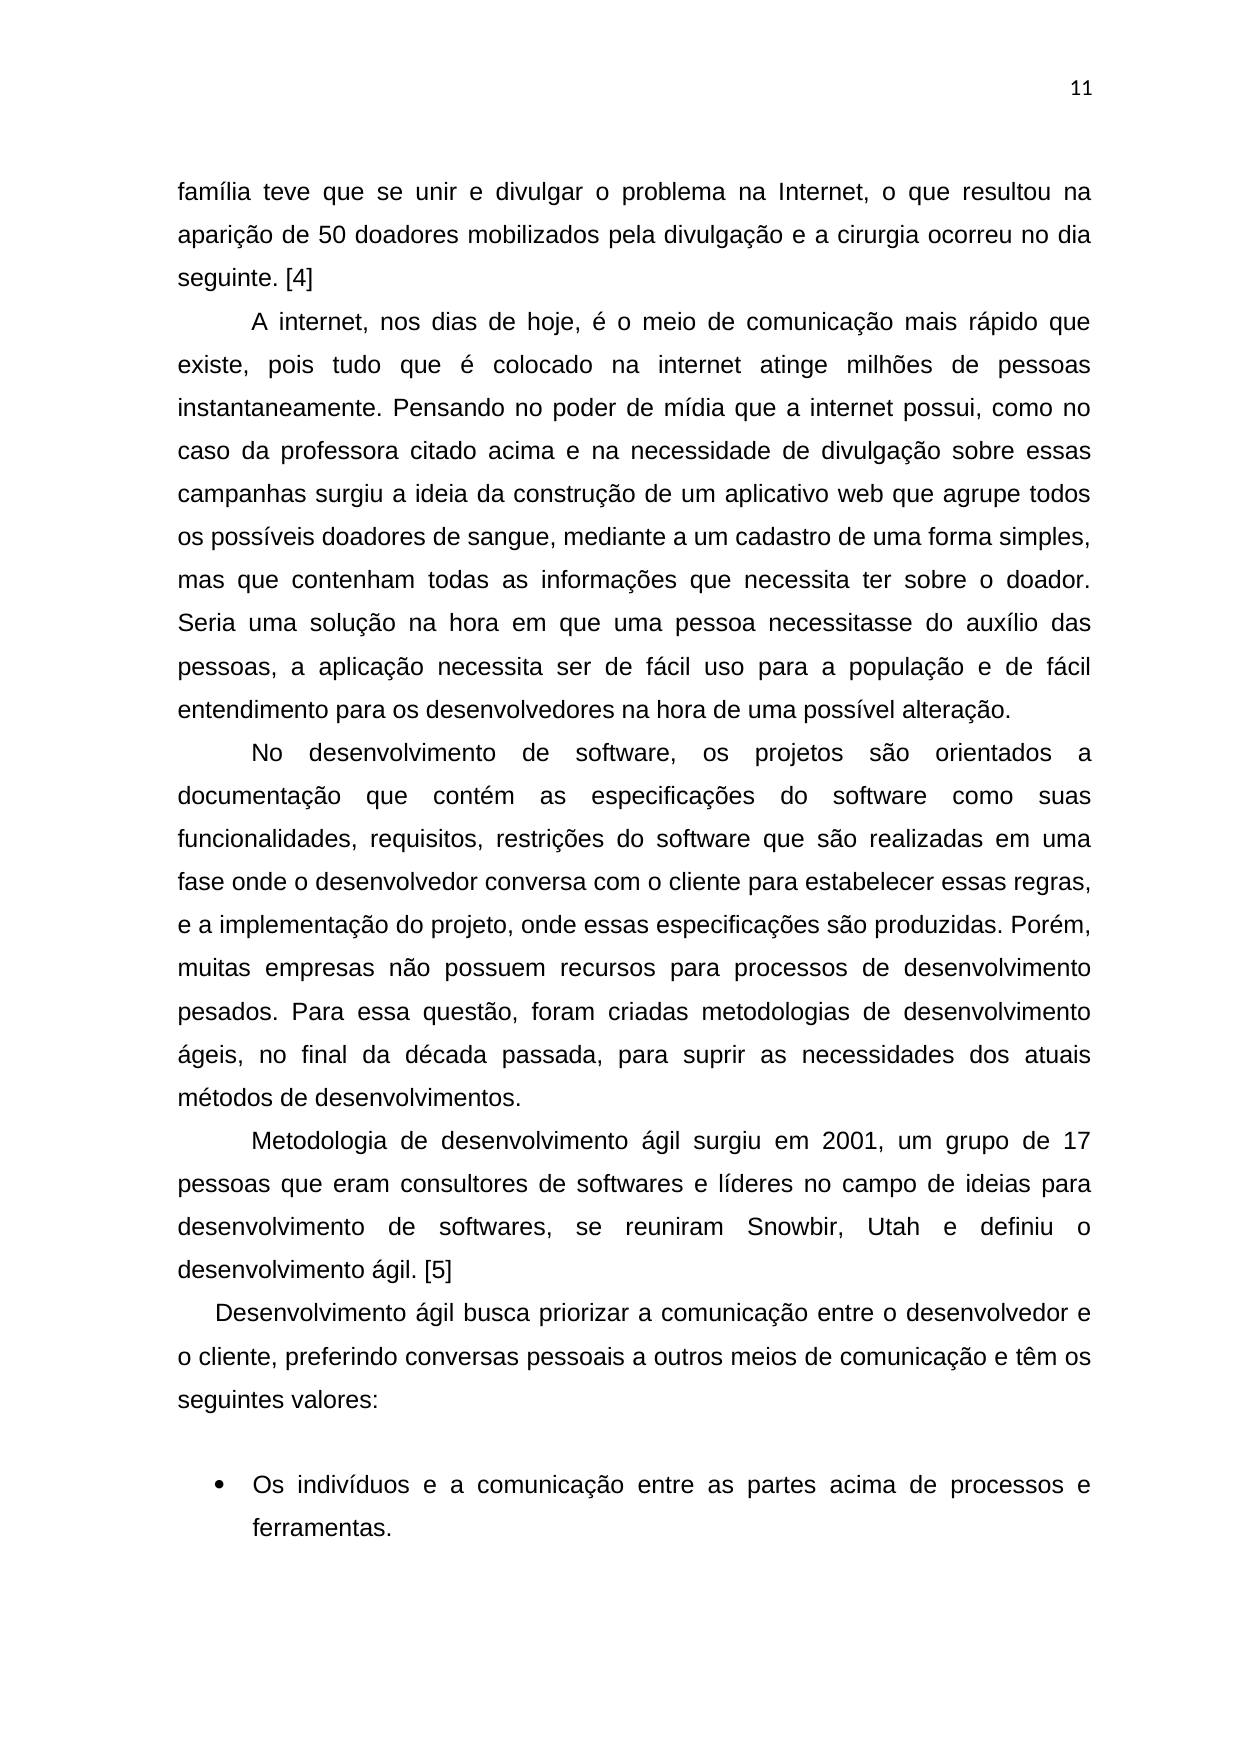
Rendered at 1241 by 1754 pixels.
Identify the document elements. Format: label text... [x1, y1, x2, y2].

text A internet, nos dias de hoje, é o meio de comunicação mais rápido que existe, pois tudo que é colocado na internet atinge milhões de pessoas instantaneamente. Pensando no poder de mídia que a internet possui, como no caso da professora citado acima e na necessidade de divulgação sobre essas campanhas surgiu a ideia da construção de um aplicativo web que agrupe todos os possíveis doadores de sangue, mediante a um cadastro de uma forma simples, mas que contenham todas as informações que necessita ter sobre o doador. Seria uma solução na hora em que uma pessoa necessitasse do auxílio das pessoas, a aplicação necessita ser de fácil uso para a população e de fácil entendimento para os desenvolvedores na hora de uma possível alteração. [177, 307, 1092, 723]
text Metodologia de desenvolvimento ágil surgiu em 2001, um grupo de 17 pessoas que eram consultores de softwares e líderes no campo de ideias para desenvolvimento de softwares, se reuniram Snowbir, Utah e definiu o desenvolvimento ágil. [5] [177, 1126, 1092, 1284]
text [177, 177, 1092, 292]
list Os indivíduos e a comunicação entre as partes acima de processos e ferramentas. [215, 1470, 1092, 1542]
text Desenvolvimento ágil busca priorizar a comunicação entre o desenvolvedor e o cliente, preferindo conversas pessoais a outros meios de comunicação e têm os seguintes valores: [177, 1298, 1092, 1413]
text No desenvolvimento de software, os projetos são orientados a documentação que contém as especificações do software como suas funcionalidades, requisitos, restrições do software que são realizadas em uma fase onde o desenvolvedor conversa com o cliente para estabelecer essas regras, e a implementação do projeto, onde essas especificações são produzidas. Porém, muitas empresas não possuem recursos para processos de desenvolvimento pesados. Para essa questão, foram criadas metodologias de desenvolvimento ágeis, no final da década passada, para suprir as necessidades dos atuais métodos de desenvolvimentos. [177, 738, 1092, 1112]
